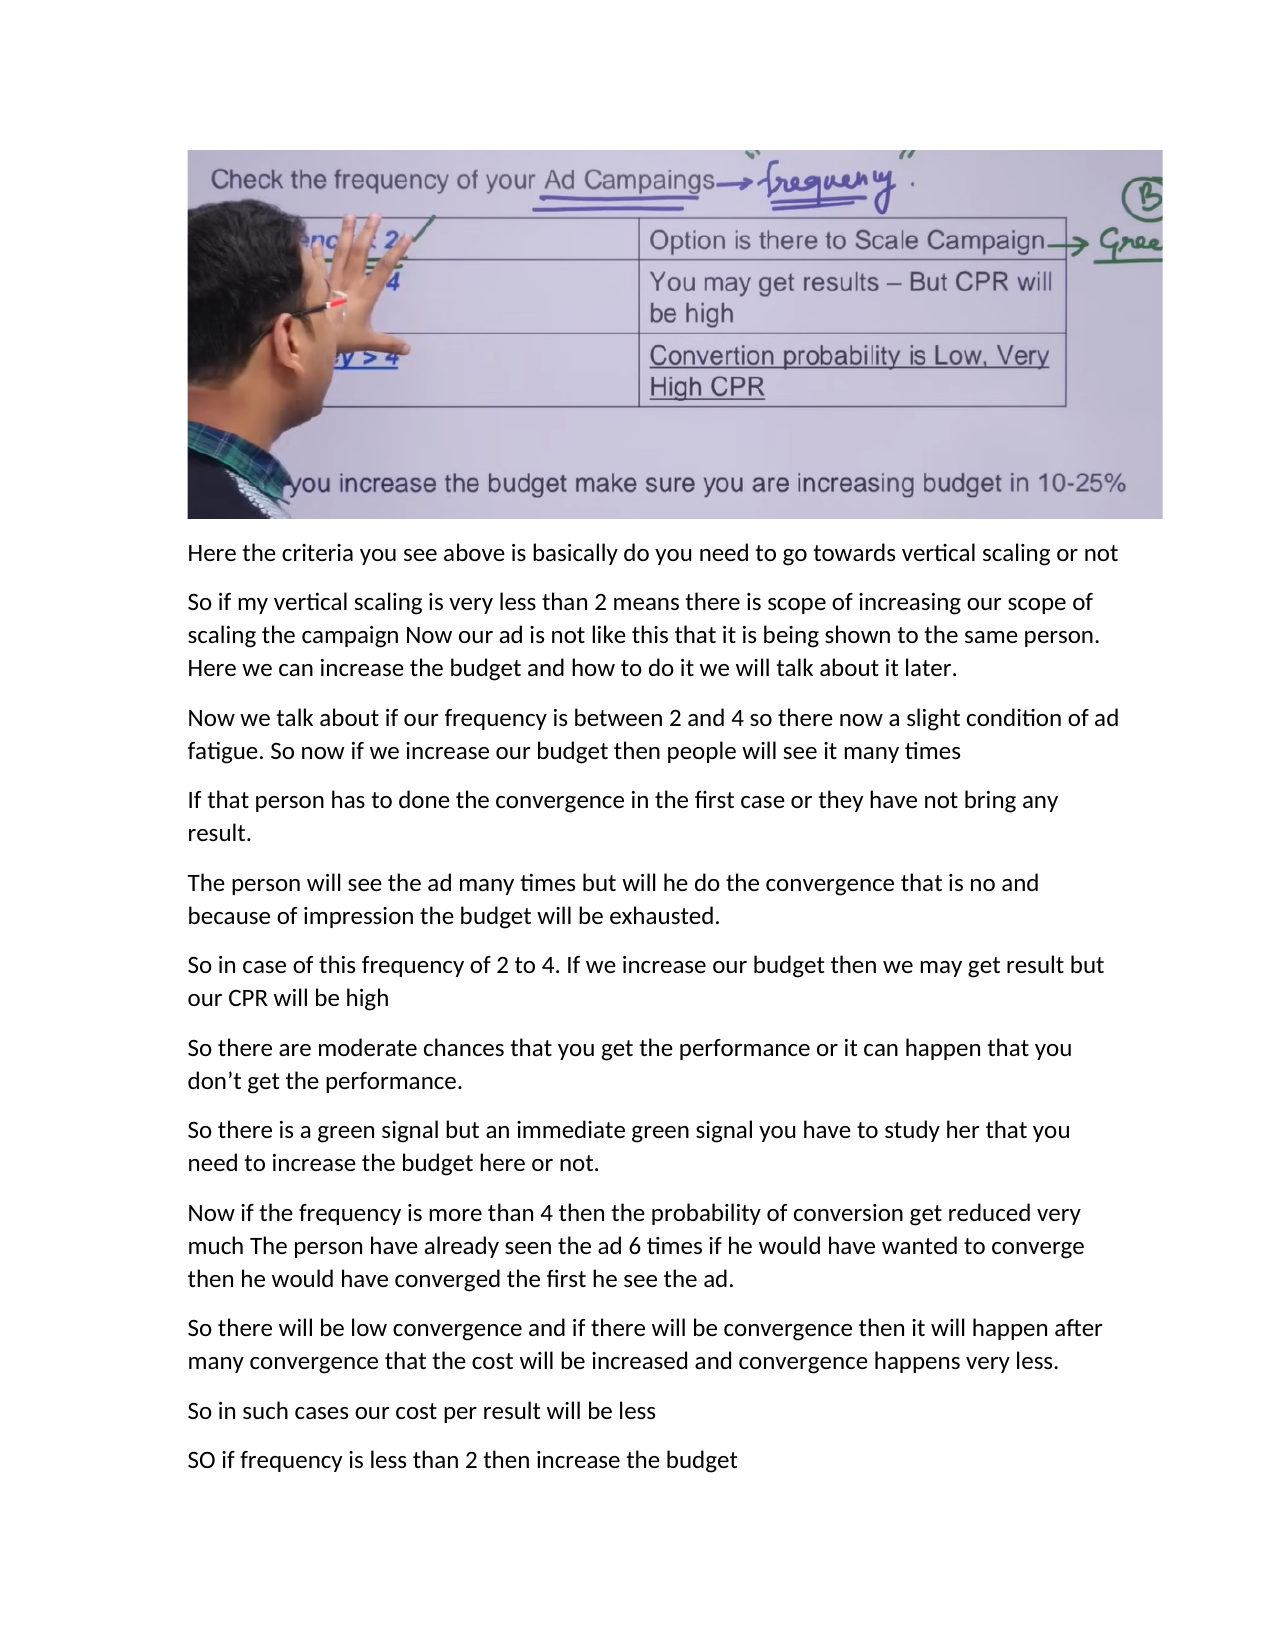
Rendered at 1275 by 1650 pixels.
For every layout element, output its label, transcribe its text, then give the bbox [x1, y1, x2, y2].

text So if my vertical scaling is very less than 2 means there is scope of increasing our scope of scaling the campaign Now our ad is not like this that it is being shown to the same person. Here we can increase the budget and how to do it we will talk about it later. [187, 587, 1125, 683]
text The person will see the ad many times but will he do the convergence that is no and because of impression the budget will be exhausted. [187, 867, 1125, 930]
text If that person has to done the convergence in the first case or they have not bring any result. [187, 784, 1125, 848]
text So there are moderate chances that you get the performance or it can happen that you don’t get the performance. [187, 1032, 1125, 1095]
text So in such cases our cost per result will be less [187, 1395, 1125, 1425]
text So in case of this frequency of 2 to 4. If we increase our budget then we may get result but our CPR will be high [187, 949, 1125, 1013]
text SO if frequency is less than 2 then increase the budget [187, 1444, 1125, 1475]
text Now if the frequency is more than 4 then the probability of conversion get reduced very much The person have already seen the ad 6 times if he would have wanted to converge then he would have converged the first he see the ad. [187, 1197, 1125, 1293]
text Now we talk about if our frequency is between 2 and 4 so there now a slight condition of ad fatigue. So now if we increase our budget then people will see it many times [187, 702, 1125, 765]
text So there is a green signal but an immediate green signal you have to study her that you need to increase the budget here or not. [187, 1114, 1125, 1178]
picture [187, 150, 1163, 519]
text Here the criteria you see above is basically do you need to go towards vertical scaling or not [187, 537, 1125, 567]
text So there will be low convergence and if there will be convergence then it will happen after many convergence that the cost will be increased and convergence happens very less. [187, 1312, 1125, 1376]
